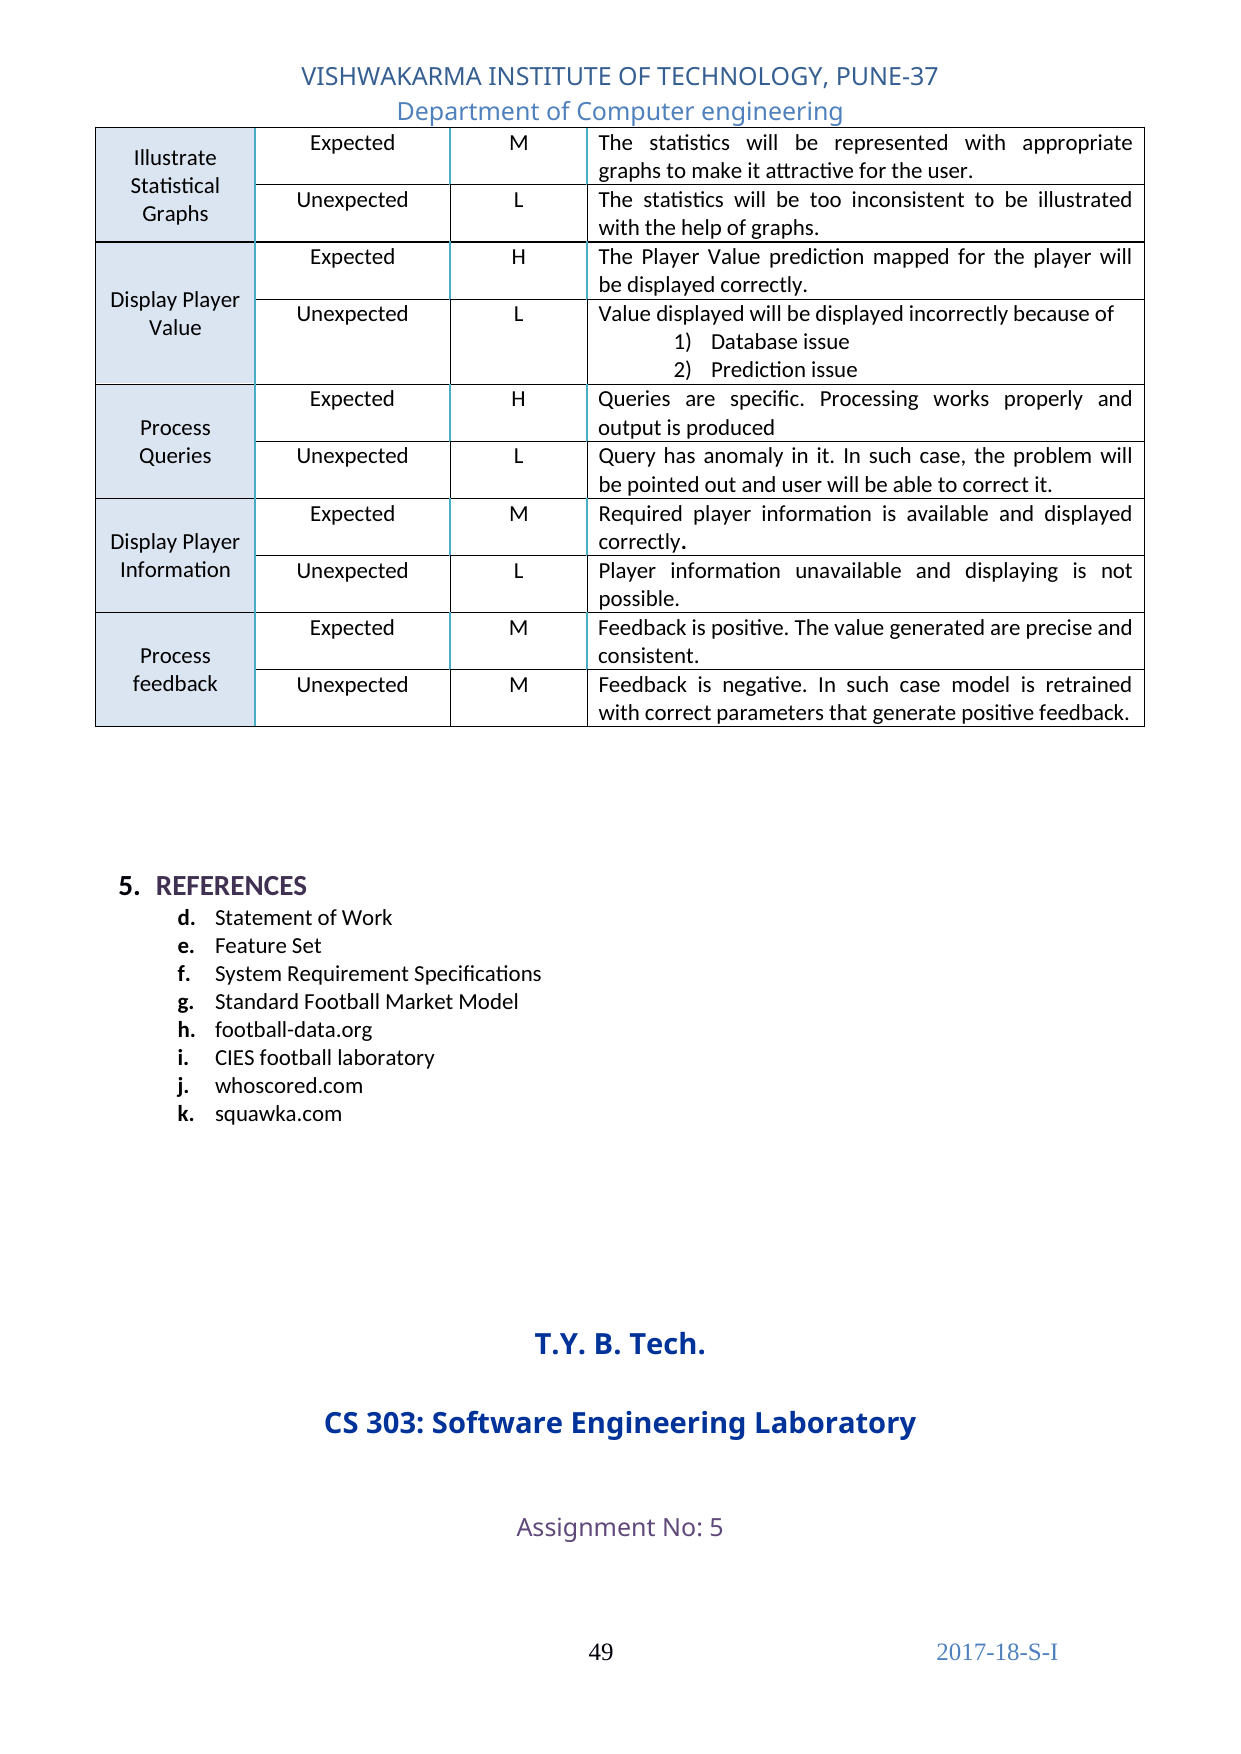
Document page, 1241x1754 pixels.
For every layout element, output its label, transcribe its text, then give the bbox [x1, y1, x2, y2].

table_cell M [451, 670, 587, 726]
table_cell L [451, 300, 587, 383]
list football-data.org [177, 1015, 1122, 1043]
table_cell H [451, 243, 586, 298]
table_cell The statistics will be too inconsistent to be illustrated with the help of graphs. [588, 185, 1144, 241]
table_cell Expected [256, 385, 449, 441]
table_cell Query has anomaly in it. In such case, the problem will be pointed out and user will be able to correct it. [588, 442, 1144, 498]
table_cell Expected [256, 613, 449, 669]
table_cell Display Player Information [96, 499, 254, 612]
table_cell M [451, 128, 586, 184]
table_cell Unexpected [256, 670, 450, 726]
table_cell Required player information is available and displayed correctly. [588, 499, 1144, 555]
table_cell Illustrate Statistical Graphs [96, 128, 254, 241]
list Standard Football Market Model [177, 987, 1122, 1015]
list whoscored.com [177, 1071, 1122, 1099]
table_cell L [451, 185, 587, 241]
table_cell Queries are specific. Processing works properly and output is produced [588, 385, 1144, 441]
list Feature Set [177, 931, 1122, 959]
table_cell The statistics will be represented with appropriate graphs to make it attractive for the user. [588, 128, 1144, 184]
table_cell Expected [256, 128, 449, 184]
table_cell Feedback is positive. The value generated are precise and consistent. [588, 613, 1144, 669]
table_cell L [451, 442, 587, 498]
table_cell Value displayed will be displayed incorrectly because of Database issue Prediction issue [588, 300, 1144, 383]
table_cell Expected [256, 499, 449, 555]
table_cell Feedback is negative. In such case model is retrained with correct parameters that generate positive feedback. [588, 670, 1144, 726]
list squawka.com [177, 1099, 1122, 1127]
table_cell Player information unavailable and displaying is not possible. [588, 556, 1144, 612]
text Assignment No: 5 [118, 1510, 1122, 1544]
table_cell Process feedback [96, 613, 254, 726]
list System Requirement Specifications [177, 959, 1122, 987]
table_cell Process Queries [96, 385, 254, 498]
table_cell H [451, 385, 586, 441]
table_cell Display Player Value [96, 243, 254, 383]
subtitle REFERENCES [118, 867, 1122, 903]
table_cell L [451, 556, 587, 612]
table_cell Unexpected [256, 300, 450, 383]
table_cell M [451, 613, 586, 669]
table_cell Unexpected [256, 442, 450, 498]
table_cell M [451, 499, 586, 555]
text T.Y. B. Tech. [118, 1323, 1122, 1363]
list CIES football laboratory [177, 1043, 1122, 1071]
text CS 303: Software Engineering Laboratory [118, 1402, 1122, 1442]
table_cell Expected [256, 243, 449, 298]
table_cell The Player Value prediction mapped for the player will be displayed correctly. [588, 243, 1144, 298]
list Statement of Work [177, 903, 1122, 931]
table_cell Unexpected [256, 556, 450, 612]
table_cell Unexpected [256, 185, 450, 241]
